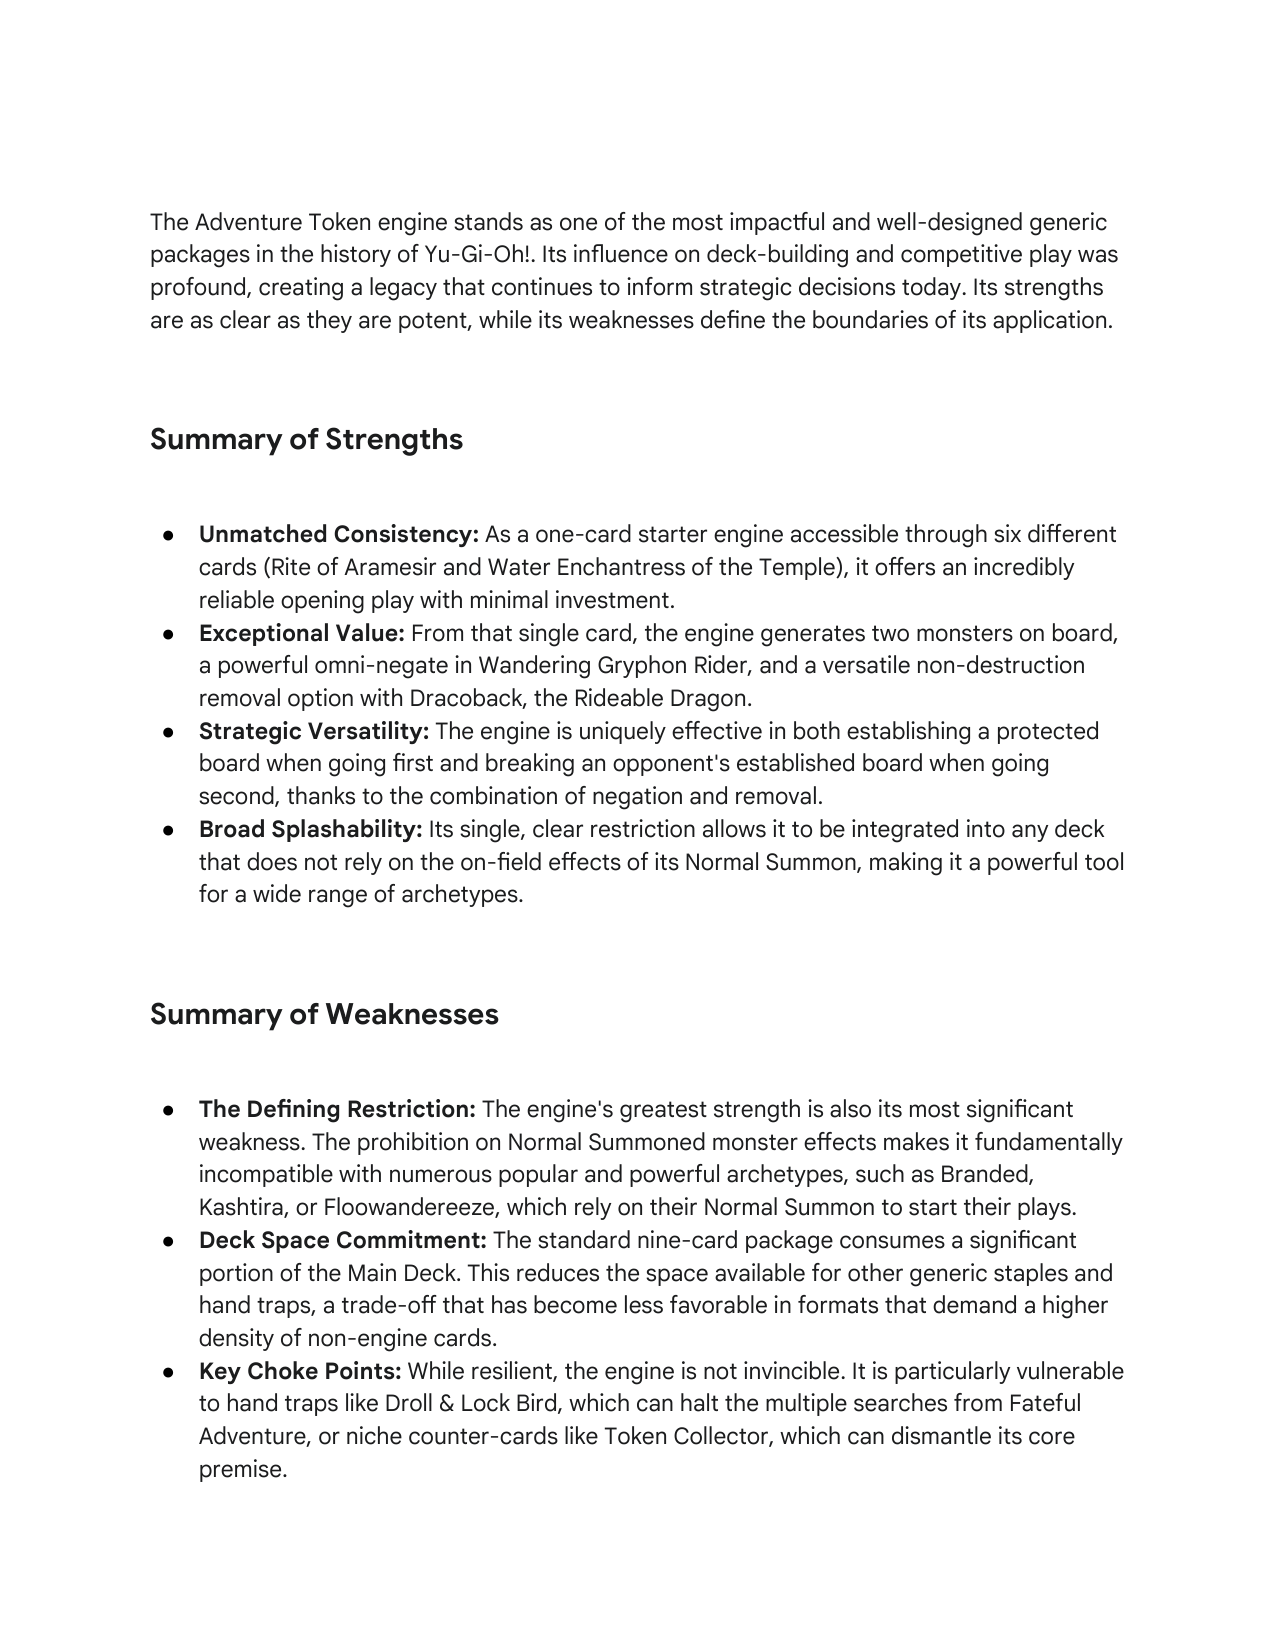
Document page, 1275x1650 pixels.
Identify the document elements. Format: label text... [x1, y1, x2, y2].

list Unmatched Consistency: As a one-card starter engine accessible through six different cards (Rite of Aramesir and Water Enchantress of the Temple), it offers an incredibly reliable opening play with minimal investment. [161, 521, 1125, 615]
subtitle Summary of Weaknesses [150, 996, 1125, 1032]
list Broad Splashability: Its single, clear restriction allows it to be integrated into any deck that does not rely on the on-field effects of its Normal Summon, making it a powerful tool for a wide range of archetypes. [161, 815, 1125, 909]
text The Adventure Token engine stands as one of the most impactful and well-designed generic packages in the history of Yu-Gi-Oh!. Its influence on deck-building and competitive play was profound, creating a legacy that continues to inform strategic decisions today. Its strengths are as clear as they are potent, while its weaknesses define the boundaries of its application. [150, 208, 1125, 334]
list The Defining Restriction: The engine's greatest strength is also its most significant weakness. The prohibition on Normal Summoned monster effects makes it fundamentally incompatible with numerous popular and powerful archetypes, such as Branded, Kashtira, or Floowandereeze, which rely on their Normal Summon to start their plays. [161, 1095, 1125, 1222]
subtitle Summary of Strengths [150, 421, 1125, 458]
list Exceptional Value: From that single card, the engine generates two monsters on board, a powerful omni-negate in Wandering Gryphon Rider, and a versatile non-destruction removal option with Dracoback, the Rideable Dragon. [161, 619, 1125, 713]
list Deck Space Commitment: The standard nine-card package consumes a significant portion of the Main Deck. This reduces the space available for other generic staples and hand traps, a trade-off that has become less favorable in formats that demand a higher density of non-engine cards. [161, 1226, 1125, 1353]
list Strategic Versatility: The engine is uniquely effective in both establishing a protected board when going first and breaking an opponent's established board when going second, thanks to the combination of negation and removal. [161, 717, 1125, 811]
list Key Choke Points: While resilient, the engine is not invincible. It is particularly vulnerable to hand traps like Droll & Lock Bird, which can halt the multiple searches from Fateful Adventure, or niche counter-cards like Token Collector, which can dismantle its core premise. [161, 1357, 1125, 1484]
